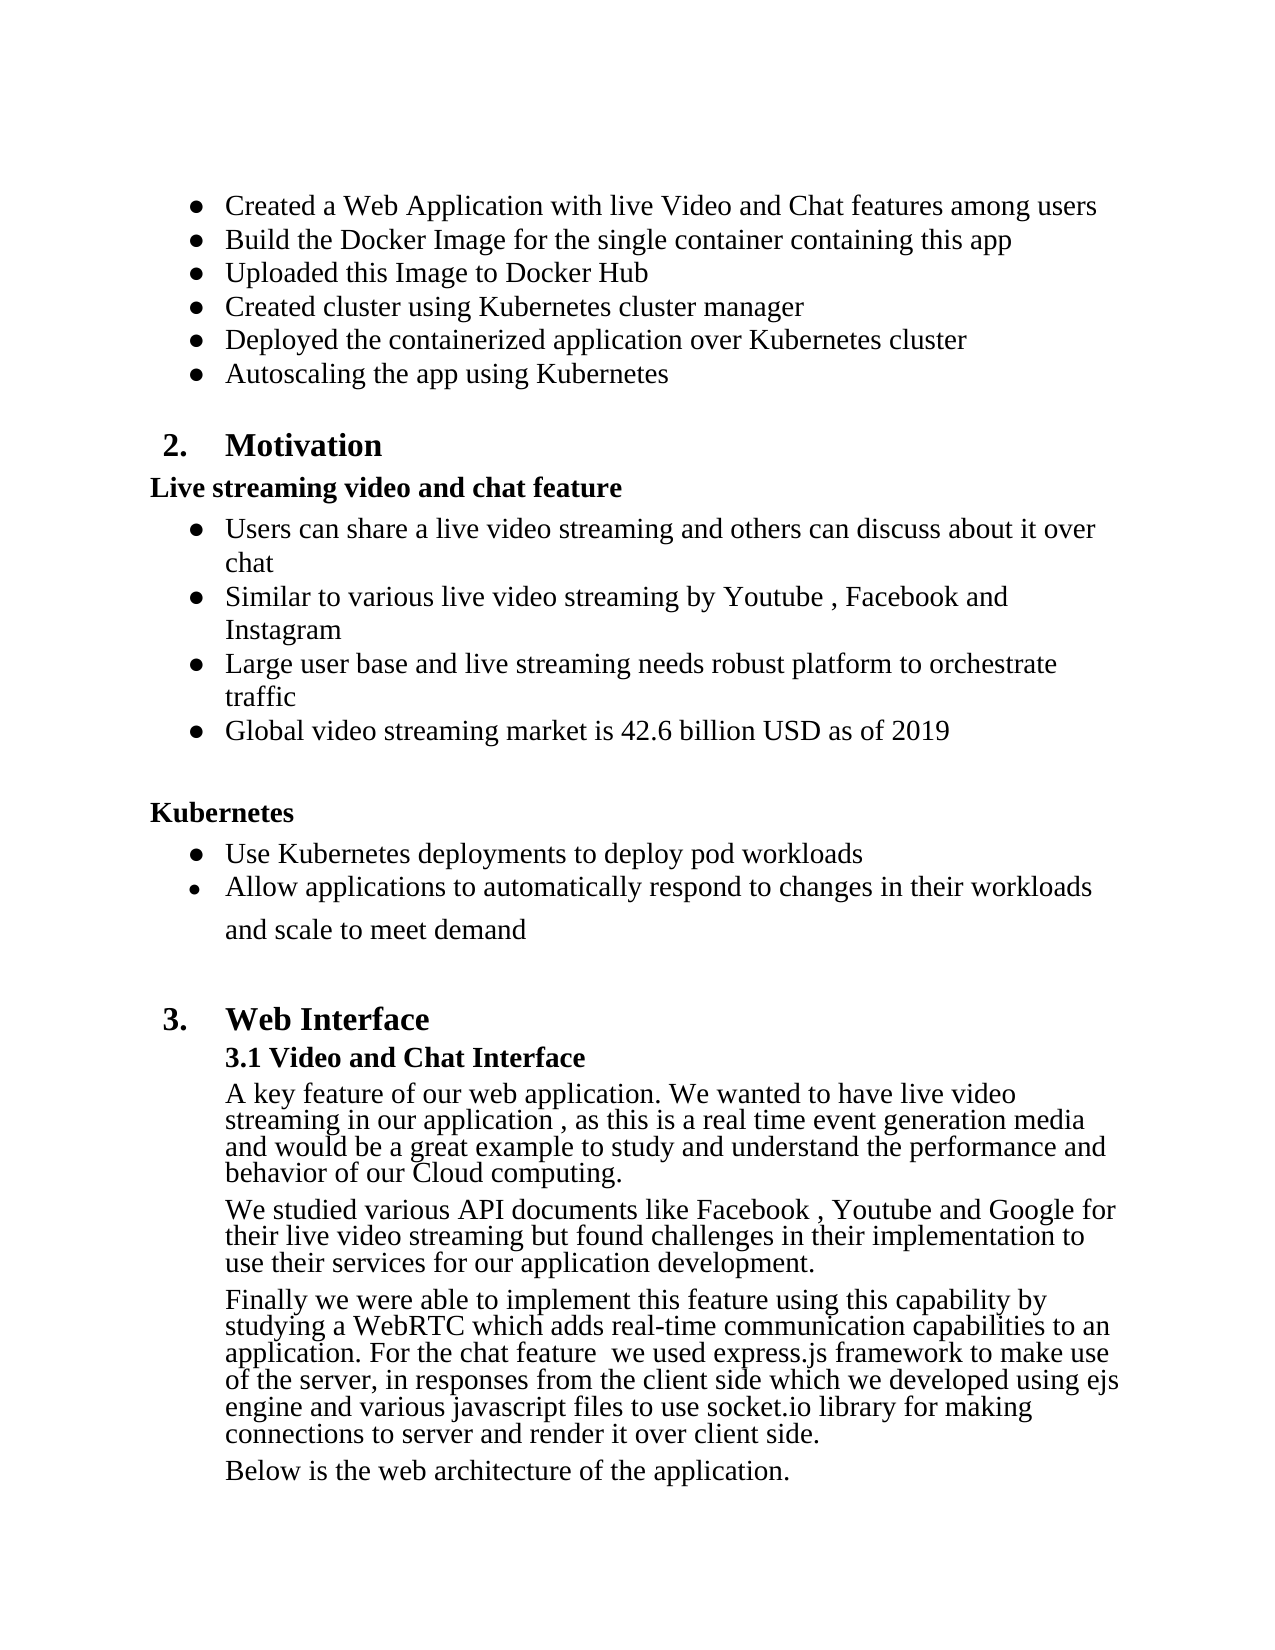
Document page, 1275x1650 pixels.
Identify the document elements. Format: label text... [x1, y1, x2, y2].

text Finally we were able to implement this feature using this capability by studying a WebRTC which adds real-time communication capabilities to an application. For the chat feature we used express.js framework to make use of the server, in responses from the client side which we developed using ejs engine and various javascript files to use socket.io library for making connections to server and render it over client side. [225, 1288, 1125, 1449]
list Motivation [187, 432, 1125, 463]
list Build the Docker Image for the single container containing this app [187, 222, 1125, 255]
text Kubernetes [150, 795, 1125, 828]
list Users can share a live video streaming and others can discuss about it over chat [187, 512, 1125, 579]
list Use Kubernetes deployments to deploy pod workloads [187, 836, 1125, 869]
list Global video streaming market is 42.6 billion USD as of 2019 [187, 713, 1125, 746]
text Below is the web architecture of the application. [225, 1458, 1125, 1485]
list Uploaded this Image to Docker Hub [187, 255, 1125, 289]
text Live streaming video and chat feature [150, 471, 1125, 504]
text 3.1 Video and Chat Interface [225, 1046, 1125, 1072]
list Large user base and live streaming needs robust platform to orchestrate traffic [187, 646, 1125, 713]
list Created a Web Application with live Video and Chat features among users [187, 188, 1125, 222]
list Created cluster using Kubernetes cluster manager [187, 289, 1125, 322]
list Allow applications to automatically respond to changes in their workloads and scale to meet demand [187, 869, 1125, 949]
list Web Interface [187, 1006, 1125, 1036]
text We studied various API documents like Facebook , Youtube and Google for their live video streaming but found challenges in their implementation to use their services for our application development. [225, 1198, 1125, 1279]
list Deployed the containerized application over Kubernetes cluster [187, 322, 1125, 356]
list Similar to various live video streaming by Youtube , Facebook and Instagram [187, 579, 1125, 646]
list Autoscaling the app using Kubernetes [187, 356, 1125, 389]
text A key feature of our web application. We wanted to have live video streaming in our application , as this is a real time event generation media and would be a great example to study and understand the performance and behavior of our Cloud computing. [225, 1082, 1125, 1189]
